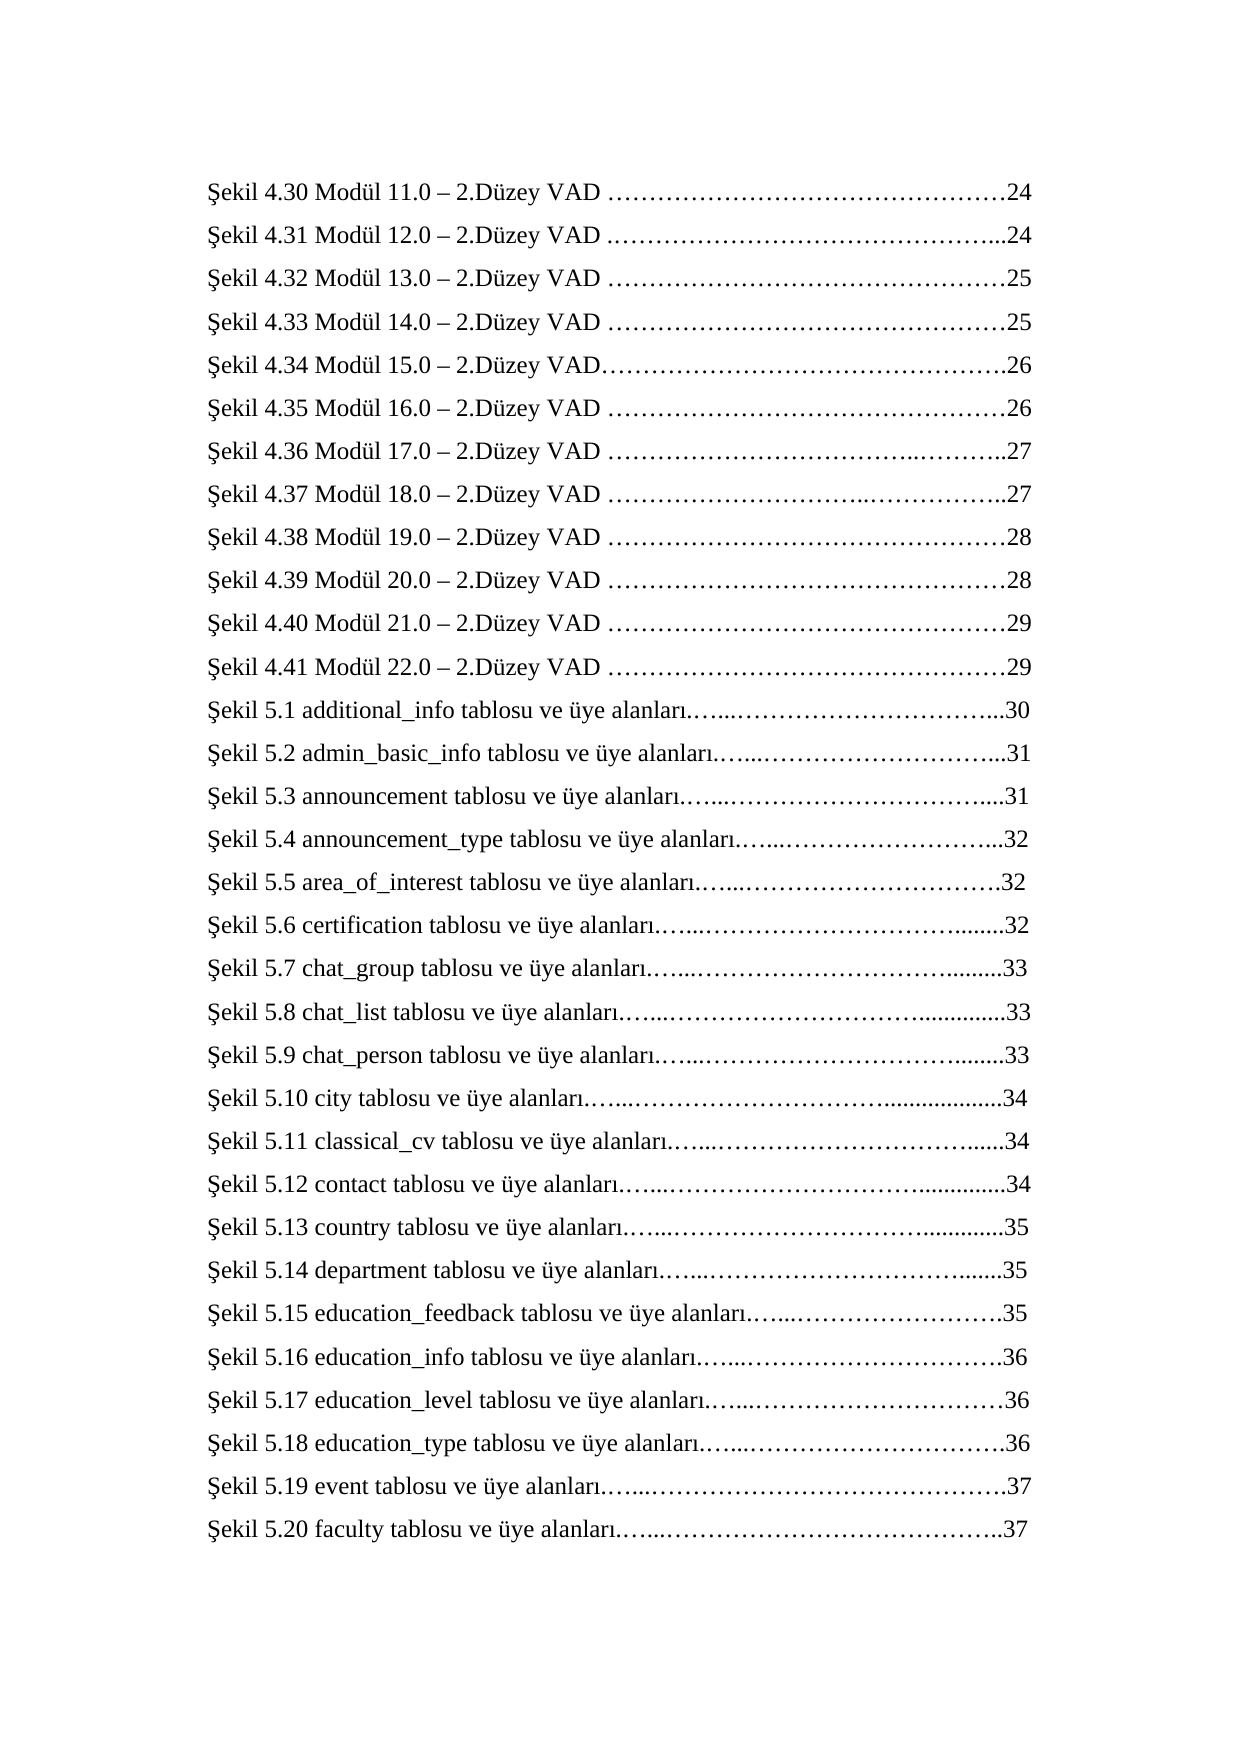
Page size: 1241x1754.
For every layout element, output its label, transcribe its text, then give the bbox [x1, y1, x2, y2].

text Şekil 5.9 chat_person tablosu ve üye alanları.…...…………………………........33 [207, 1040, 1092, 1068]
text Şekil 5.18 education_type tablosu ve üye alanları.…...………………………….36 [207, 1428, 1092, 1457]
text Şekil 5.11 classical_cv tablosu ve üye alanları.…...…………………………......34 [207, 1126, 1092, 1155]
text Şekil 4.33 Modül 14.0 – 2.Düzey VAD …………………………………………25 [207, 307, 1092, 335]
text Şekil 5.5 area_of_interest tablosu ve üye alanları.…...………………………….32 [207, 867, 1092, 896]
text Şekil 4.37 Modül 18.0 – 2.Düzey VAD …………………………..……………..27 [207, 479, 1092, 508]
text Şekil 5.12 contact tablosu ve üye alanları.…...…………………………..............34 [207, 1169, 1092, 1198]
text Şekil 5.1 additional_info tablosu ve üye alanları.…...…………………………...30 [207, 695, 1092, 723]
text Şekil 4.32 Modül 13.0 – 2.Düzey VAD …………………………………………25 [207, 263, 1092, 292]
text Şekil 5.16 education_info tablosu ve üye alanları.…...………………………….36 [207, 1342, 1092, 1370]
text Şekil 4.31 Modül 12.0 – 2.Düzey VAD .………………………………………...24 [207, 220, 1092, 249]
text Şekil 5.15 education_feedback tablosu ve üye alanları.…...…………………….35 [207, 1298, 1092, 1327]
text Şekil 5.10 city tablosu ve üye alanları.…...…………………………...................34 [207, 1083, 1092, 1112]
text Şekil 5.7 chat_group tablosu ve üye alanları.…...………………………….........33 [207, 953, 1092, 982]
text Şekil 5.4 announcement_type tablosu ve üye alanları.…...……………………...32 [207, 824, 1092, 853]
text Şekil 5.17 education_level tablosu ve üye alanları.…...…………………………36 [207, 1385, 1092, 1413]
text Şekil 4.30 Modül 11.0 – 2.Düzey VAD …………………………………………24 [207, 177, 1092, 206]
text Şekil 5.6 certification tablosu ve üye alanları.…...…………………………........32 [207, 910, 1092, 939]
text Şekil 4.36 Modül 17.0 – 2.Düzey VAD ………………………………..………..27 [207, 436, 1092, 465]
text Şekil 5.2 admin_basic_info tablosu ve üye alanları.…...………………………...31 [207, 738, 1092, 767]
text Şekil 4.38 Modül 19.0 – 2.Düzey VAD …………………………………………28 [207, 522, 1092, 551]
text Şekil 5.14 department tablosu ve üye alanları.…...………………………….......35 [207, 1255, 1092, 1284]
text Şekil 5.8 chat_list tablosu ve üye alanları.…...…………………………..............33 [207, 997, 1092, 1025]
text Şekil 5.20 faculty tablosu ve üye alanları.…...…………………………………..37 [207, 1514, 1092, 1543]
text Şekil 4.34 Modül 15.0 – 2.Düzey VAD………………………………………….26 [207, 350, 1092, 378]
text Şekil 5.3 announcement tablosu ve üye alanları.…...…………………………....31 [207, 781, 1092, 810]
text Şekil 5.19 event tablosu ve üye alanları.…...…………………………………….37 [207, 1471, 1092, 1500]
text Şekil 4.40 Modül 21.0 – 2.Düzey VAD …………………………………………29 [207, 608, 1092, 637]
text Şekil 4.35 Modül 16.0 – 2.Düzey VAD …………………………………………26 [207, 393, 1092, 422]
text Şekil 5.13 country tablosu ve üye alanları.…...………………………….............35 [207, 1212, 1092, 1241]
text Şekil 4.39 Modül 20.0 – 2.Düzey VAD …………………………………………28 [207, 565, 1092, 594]
text Şekil 4.41 Modül 22.0 – 2.Düzey VAD …………………………………………29 [207, 652, 1092, 680]
